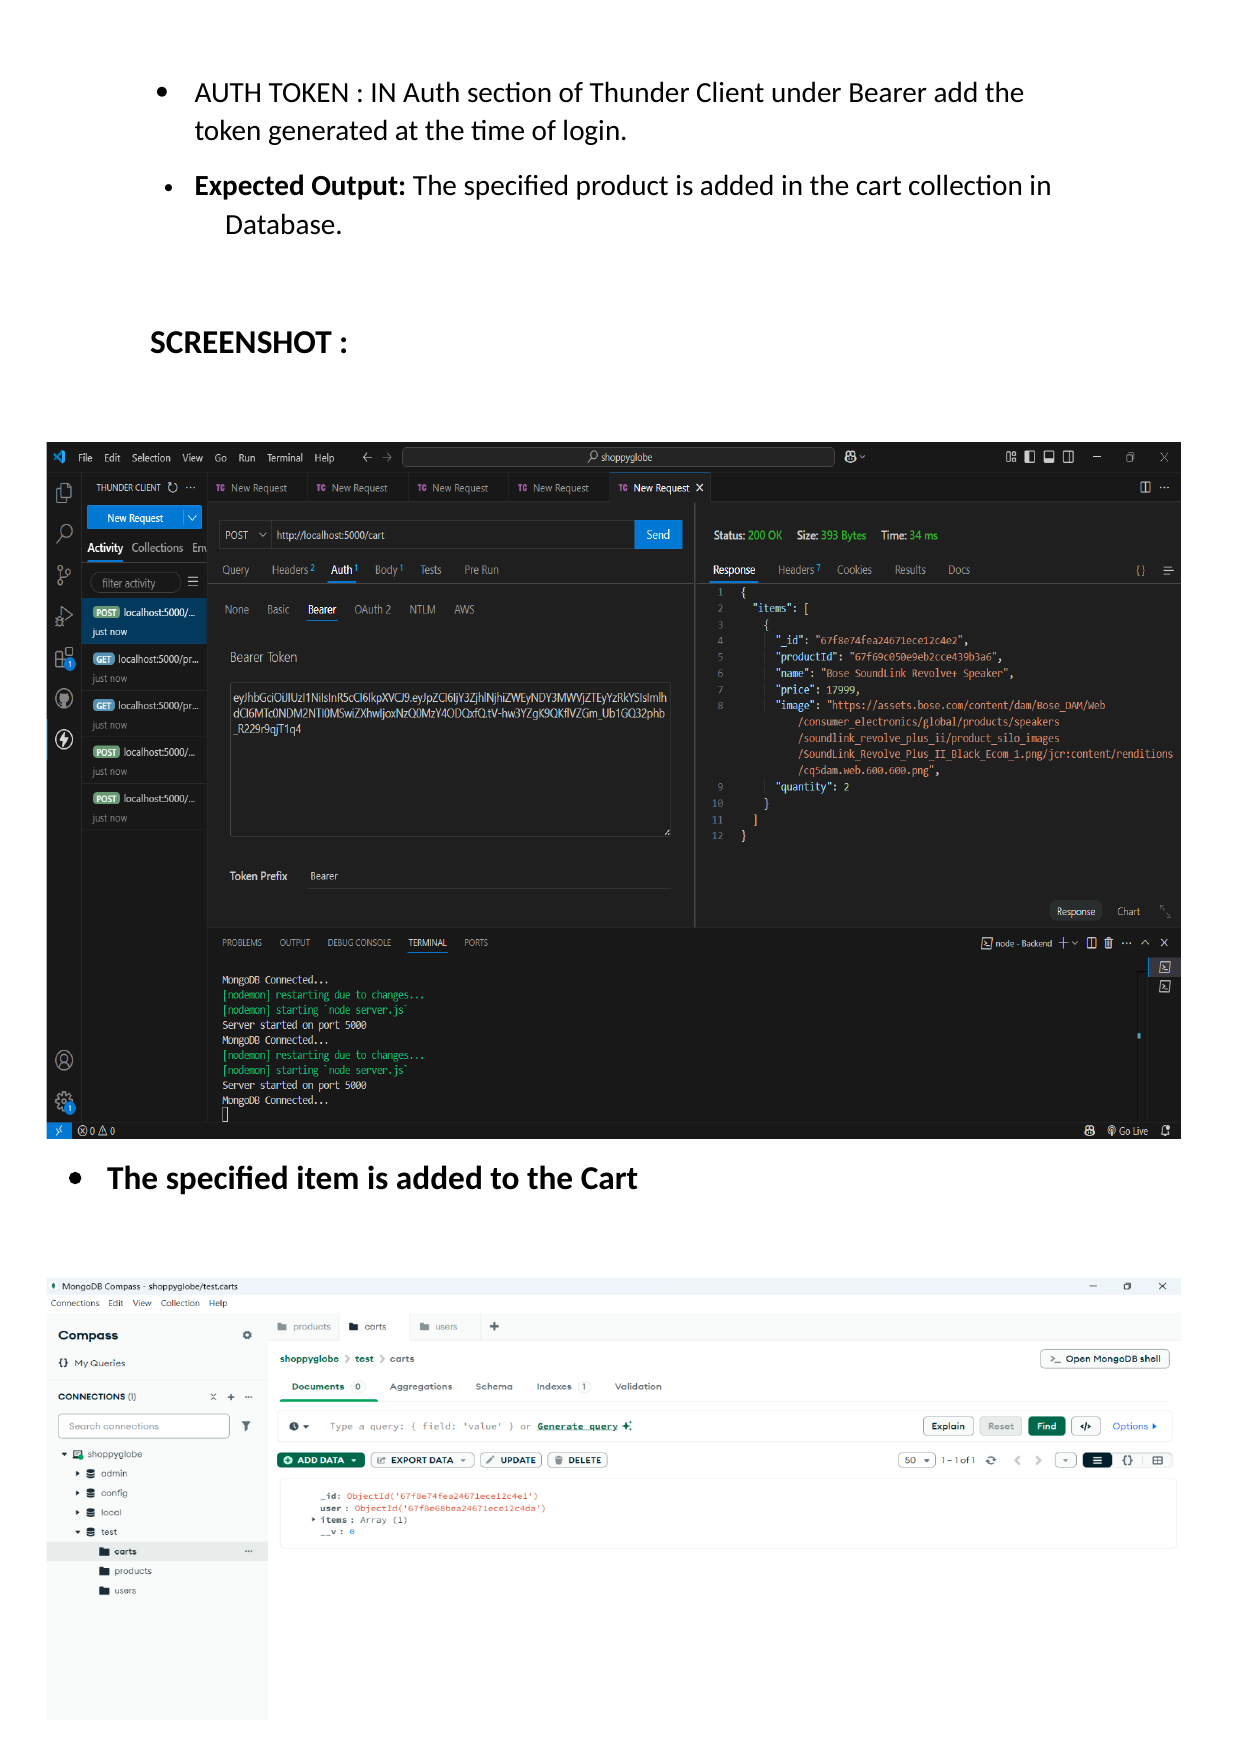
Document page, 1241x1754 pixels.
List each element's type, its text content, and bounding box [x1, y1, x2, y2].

list Expected Output: The specified product is added in the cart collection in Database. [165, 167, 1090, 241]
picture [46, 442, 1181, 1139]
list The specified item is added to the Cart [69, 1157, 1090, 1198]
list AUTH TOKEN : IN Auth section of Thunder Client under Bearer add the token generated at the time of login. [157, 74, 1090, 148]
text SCREENSHOT : [150, 322, 1090, 362]
picture [46, 1278, 1181, 1720]
